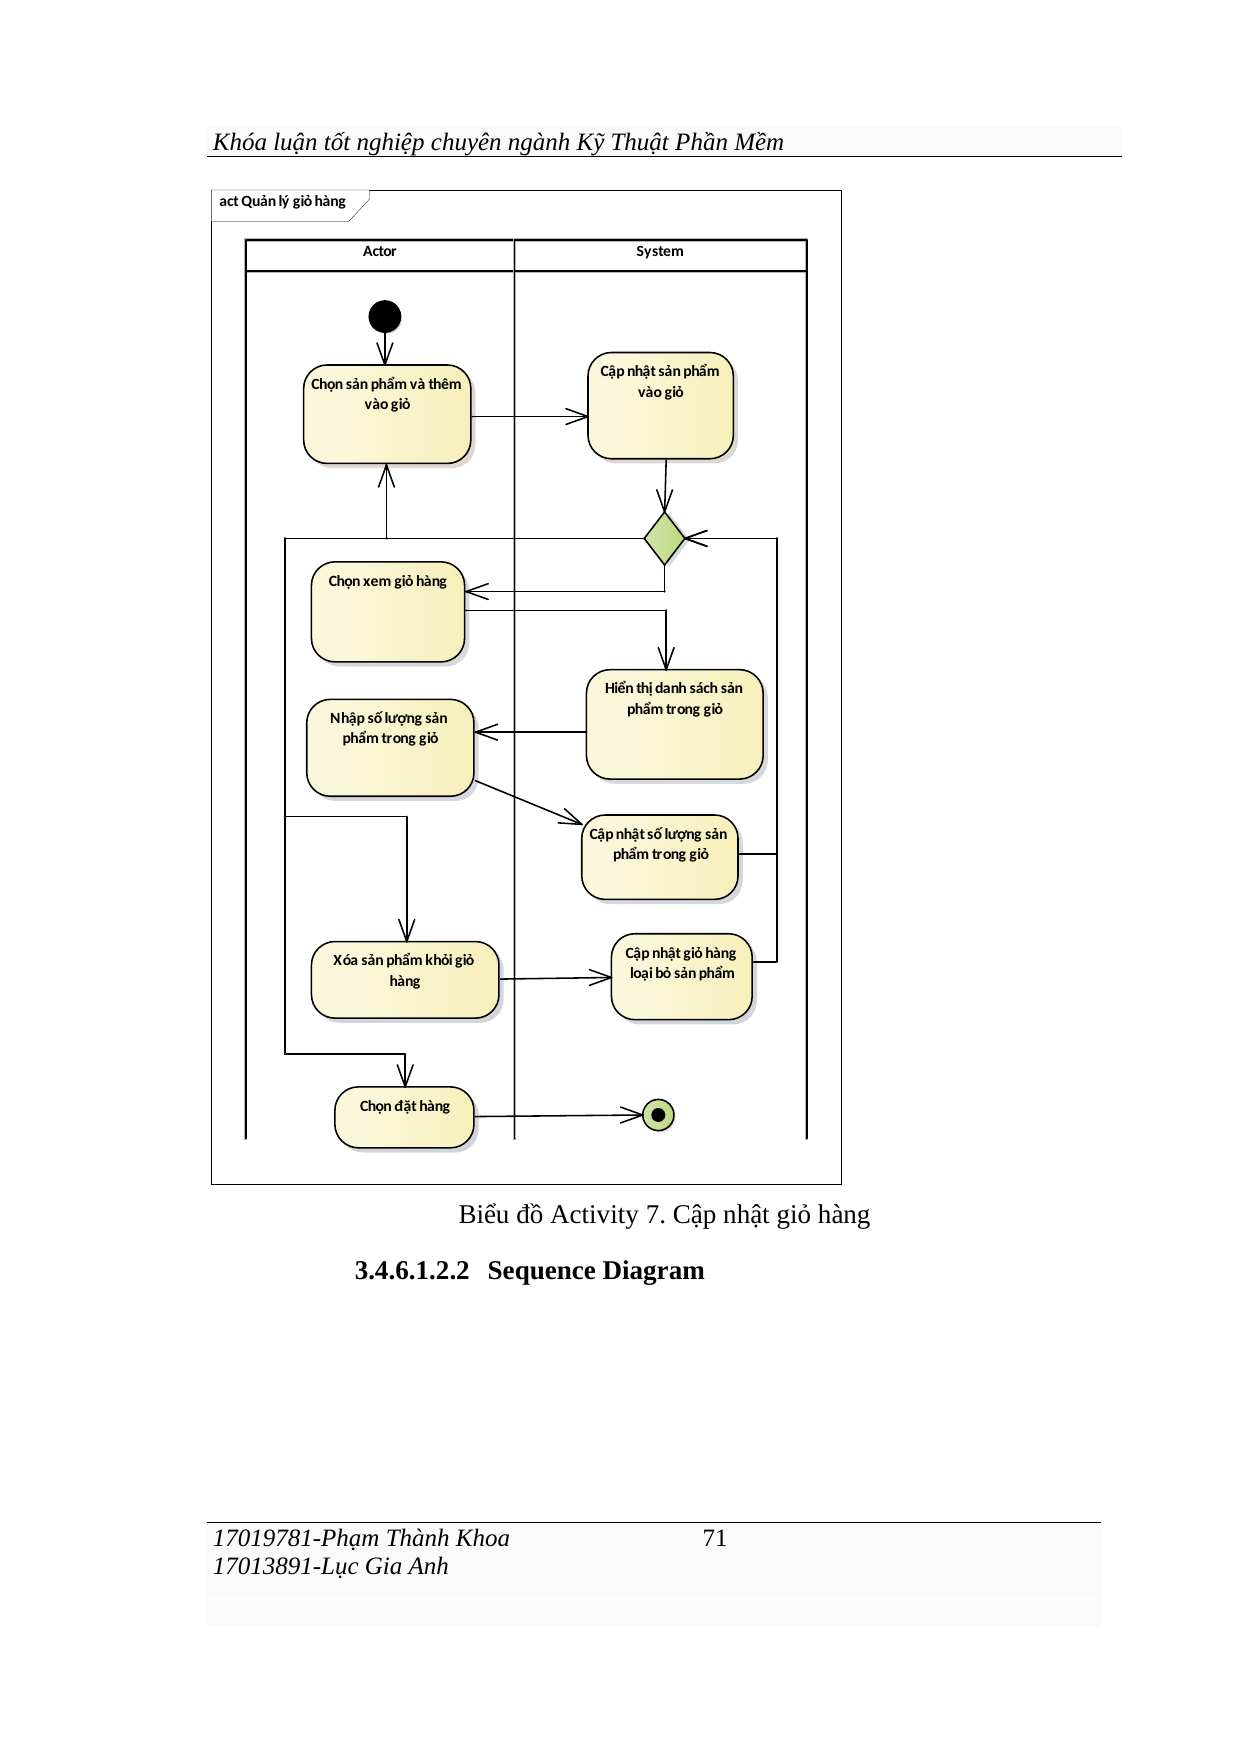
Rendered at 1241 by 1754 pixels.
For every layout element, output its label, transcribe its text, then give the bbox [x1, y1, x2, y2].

subtitle Sequence Diagram [354, 1254, 1122, 1285]
text Biểu đồ Activity 7. Cập nhật giỏ hàng [207, 1198, 1122, 1229]
